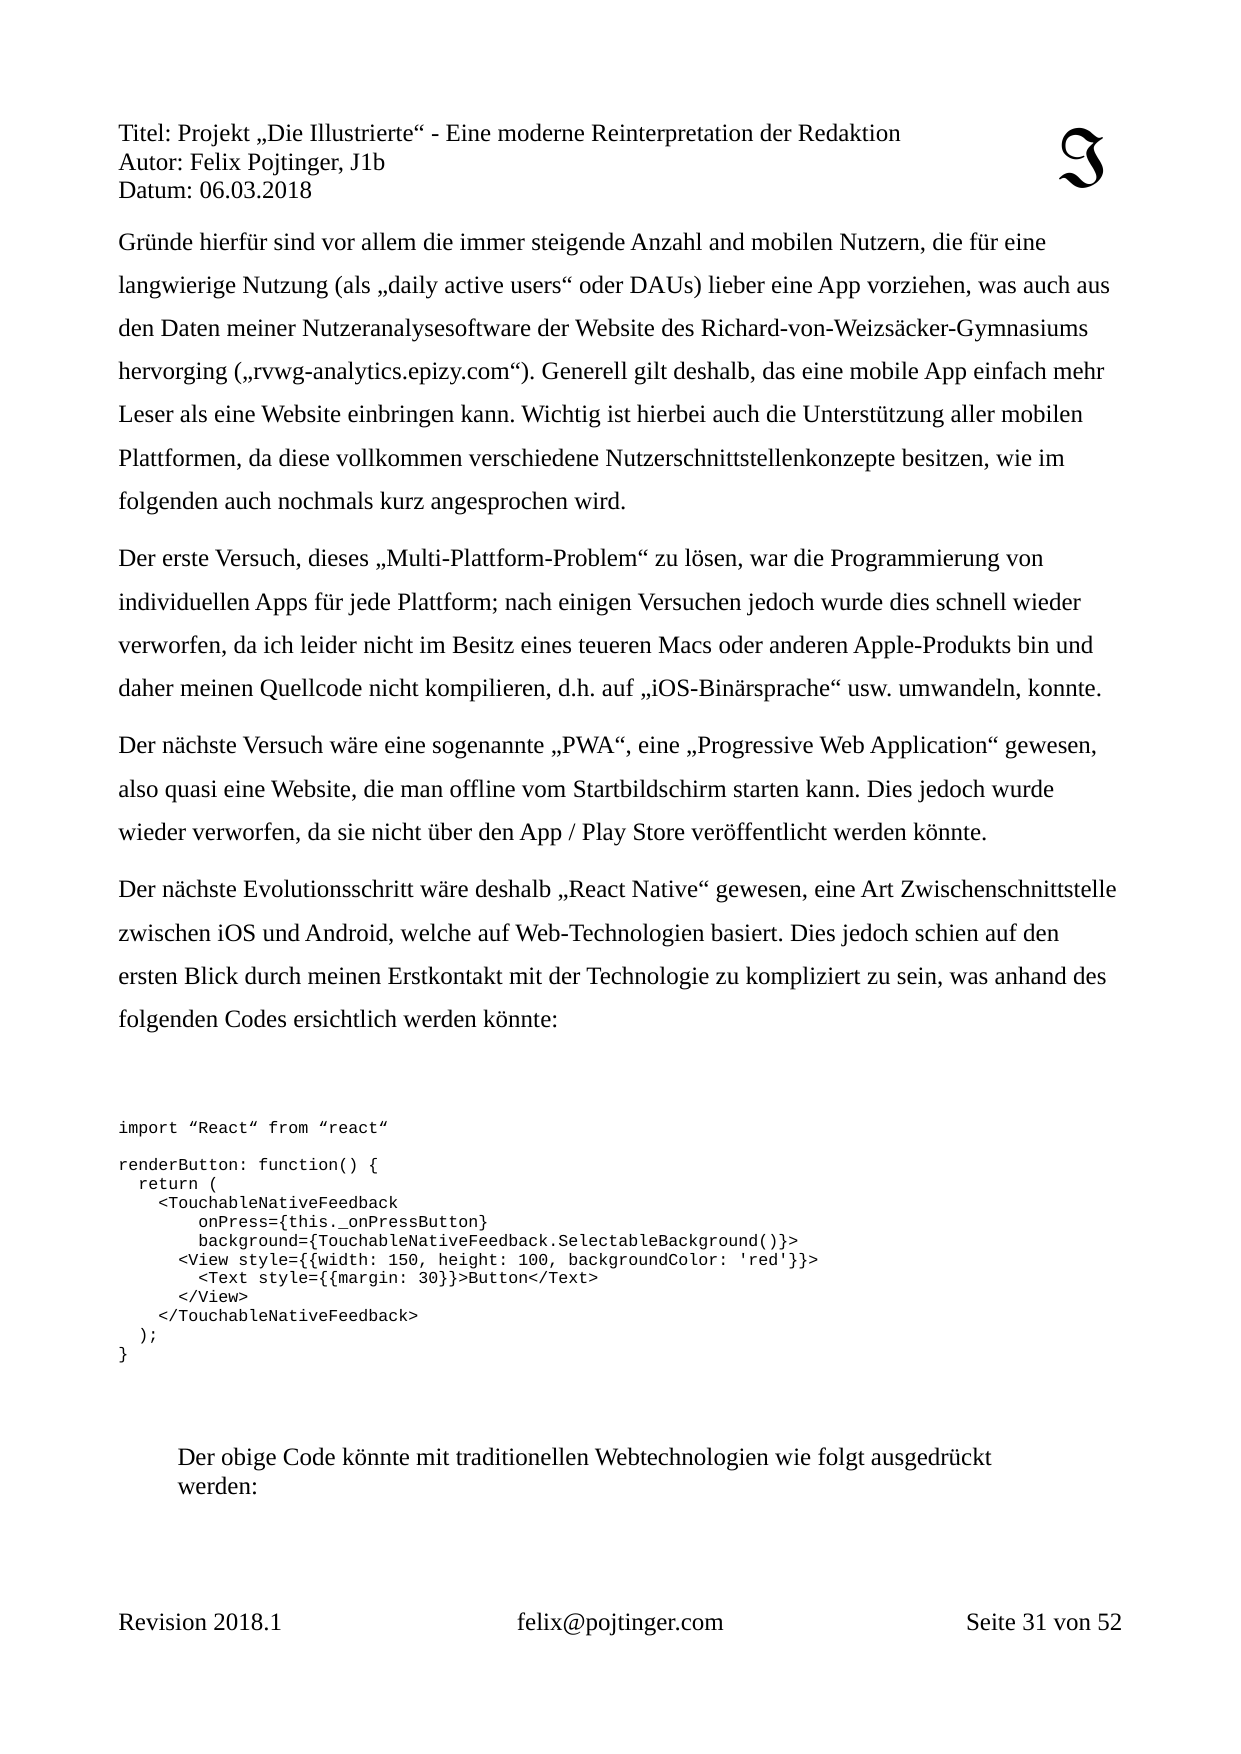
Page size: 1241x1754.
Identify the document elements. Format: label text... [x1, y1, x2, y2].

picture [1046, 120, 1120, 194]
text </TouchableNativeFeedback> [118, 1308, 1122, 1327]
text Der nächste Evolutionsschritt wäre deshalb „React Native“ gewesen, eine Art Zwischenschnittstelle zwischen iOS und Android, welche auf Web-Technologien basiert. Dies jedoch schien auf den ersten Blick durch meinen Erstkontakt mit der Technologie zu kompliziert zu sein, was anhand des folgenden Codes ersichtlich werden könnte: [118, 874, 1122, 1033]
text renderButton: function() { [118, 1157, 1122, 1176]
text } [118, 1346, 1122, 1364]
text Der erste Versuch, dieses „Multi-Plattform-Problem“ zu lösen, war die Programmierung von individuellen Apps für jede Plattform; nach einigen Versuchen jedoch wurde dies schnell wieder verworfen, da ich leider nicht im Besitz eines teueren Macs oder anderen Apple-Produkts bin und daher meinen Quellcode nicht kompilieren, d.h. auf „iOS-Binärsprache“ usw. umwandeln, konnte. [118, 543, 1122, 702]
text Der nächste Versuch wäre eine sogenannte „PWA“, eine „Progressive Web Application“ gewesen, also quasi eine Website, die man offline vom Startbildschirm starten kann. Dies jedoch wurde wieder verworfen, da sie nicht über den App / Play Store veröffentlicht werden könnte. [118, 731, 1122, 846]
text background={TouchableNativeFeedback.SelectableBackground()}> [118, 1232, 1122, 1251]
text <TouchableNativeFeedback [118, 1195, 1122, 1213]
text ); [118, 1327, 1122, 1346]
text Der obige Code könnte mit traditionellen Webtechnologien wie folgt ausgedrückt werden: [177, 1442, 1063, 1500]
text onPress={this._onPressButton} [118, 1213, 1122, 1232]
text </View> [118, 1289, 1122, 1308]
text <View style={{width: 150, height: 100, backgroundColor: 'red'}}> [118, 1251, 1122, 1270]
text Gründe hierfür sind vor allem die immer steigende Anzahl and mobilen Nutzern, die für eine langwierige Nutzung (als „daily active users“ oder DAUs) lieber eine App vorziehen, was auch aus den Daten meiner Nutzeranalysesoftware der Website des Richard-von-Weizsäcker-Gymnasiums hervorging („rvwg-analytics.epizy.com“). Generell gilt deshalb, das eine mobile App einfach mehr Leser als eine Website einbringen kann. Wichtig ist hierbei auch die Unterstützung aller mobilen Plattformen, da diese vollkommen verschiedene Nutzerschnittstellenkonzepte besitzen, wie im folgenden auch nochmals kurz angesprochen wird. [118, 227, 1122, 514]
text <Text style={{margin: 30}}>Button</Text> [118, 1270, 1122, 1289]
text import “React“ from “react“ [118, 1119, 1122, 1138]
text return ( [118, 1176, 1122, 1195]
